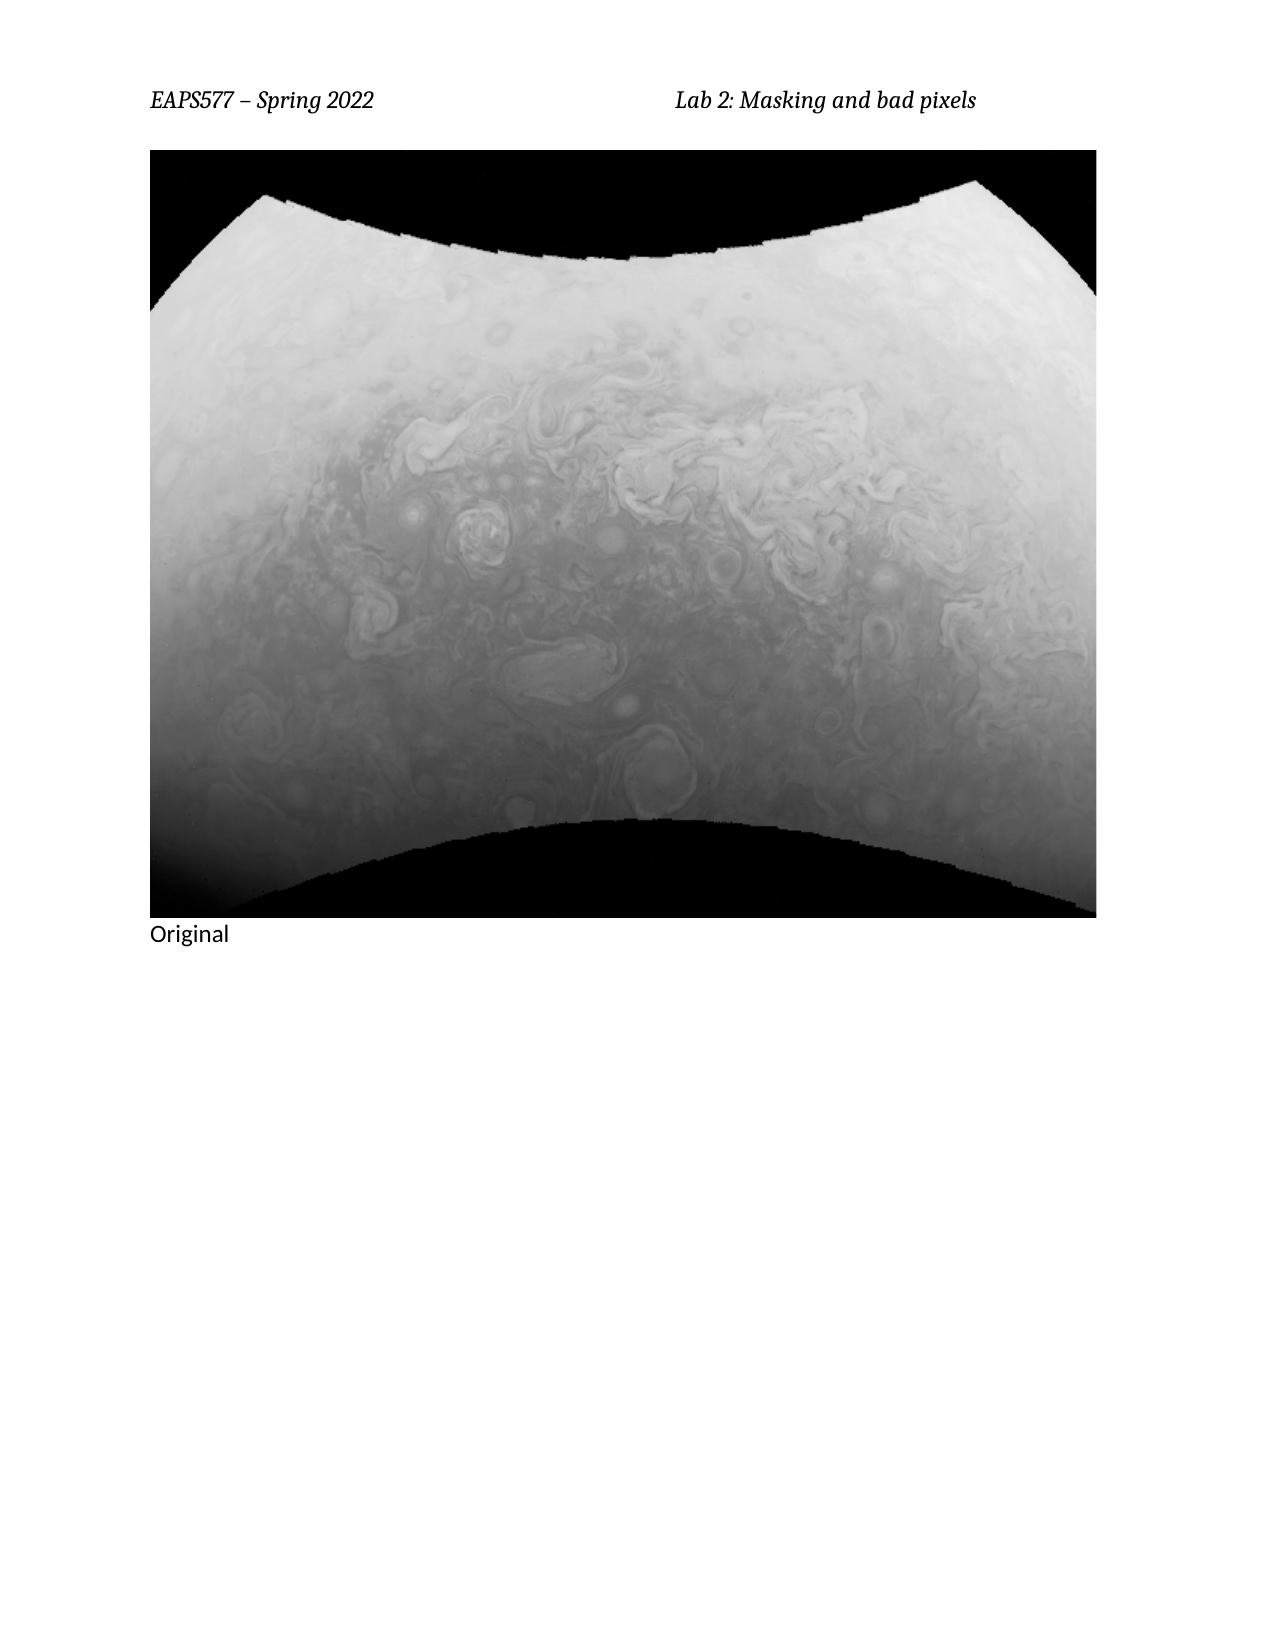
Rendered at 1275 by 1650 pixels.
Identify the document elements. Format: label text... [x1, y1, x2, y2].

text Original [150, 918, 1125, 948]
picture [150, 150, 1097, 918]
